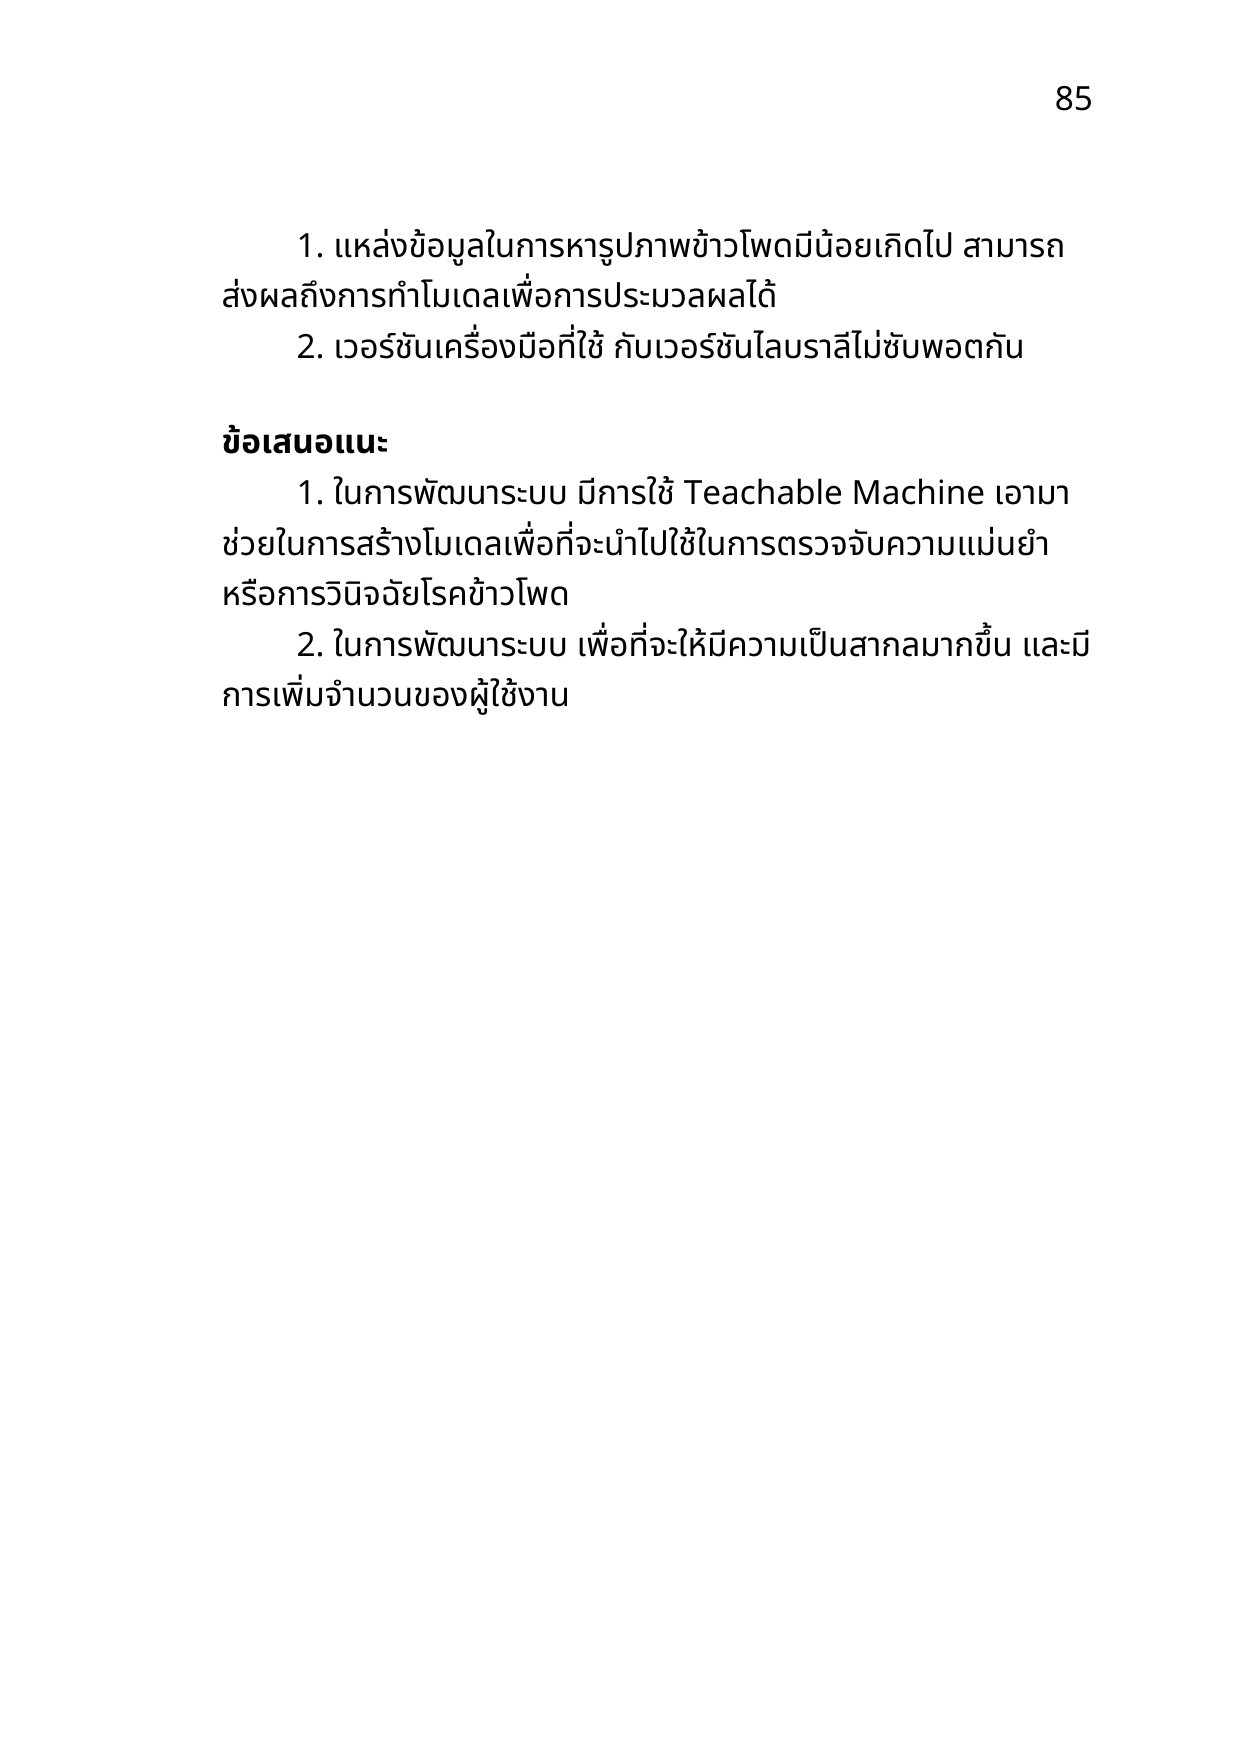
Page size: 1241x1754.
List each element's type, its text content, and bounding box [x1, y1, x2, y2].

text 1. แหล่งข้อมูลในการหารูปภาพข้าวโพดมีน้อยเกิดไป สามารถส่งผลถึงการทำโมเดลเพื่อการประมวลผลได้ [221, 221, 1092, 322]
text 2. เวอร์ชันเครื่องมือที่ใช้ กับเวอร์ชันไลบราลีไม่ซับพอตกัน [221, 322, 1092, 373]
text 1. ในการพัฒนาระบบ มีการใช้ Teachable Machine เอามาช่วยในการสร้างโมเดลเพื่อที่จะนำไปใช้ในการตรวจจับความแม่นยำ หรือการวินิจฉัยโรคข้าวโพด [221, 469, 1092, 620]
text ข้อเสนอแนะ [221, 418, 1092, 469]
text 2. ในการพัฒนาระบบ เพื่อที่จะให้มีความเป็นสากลมากขึ้น และมีการเพิ่มจำนวนของผู้ใช้งาน [221, 620, 1092, 721]
